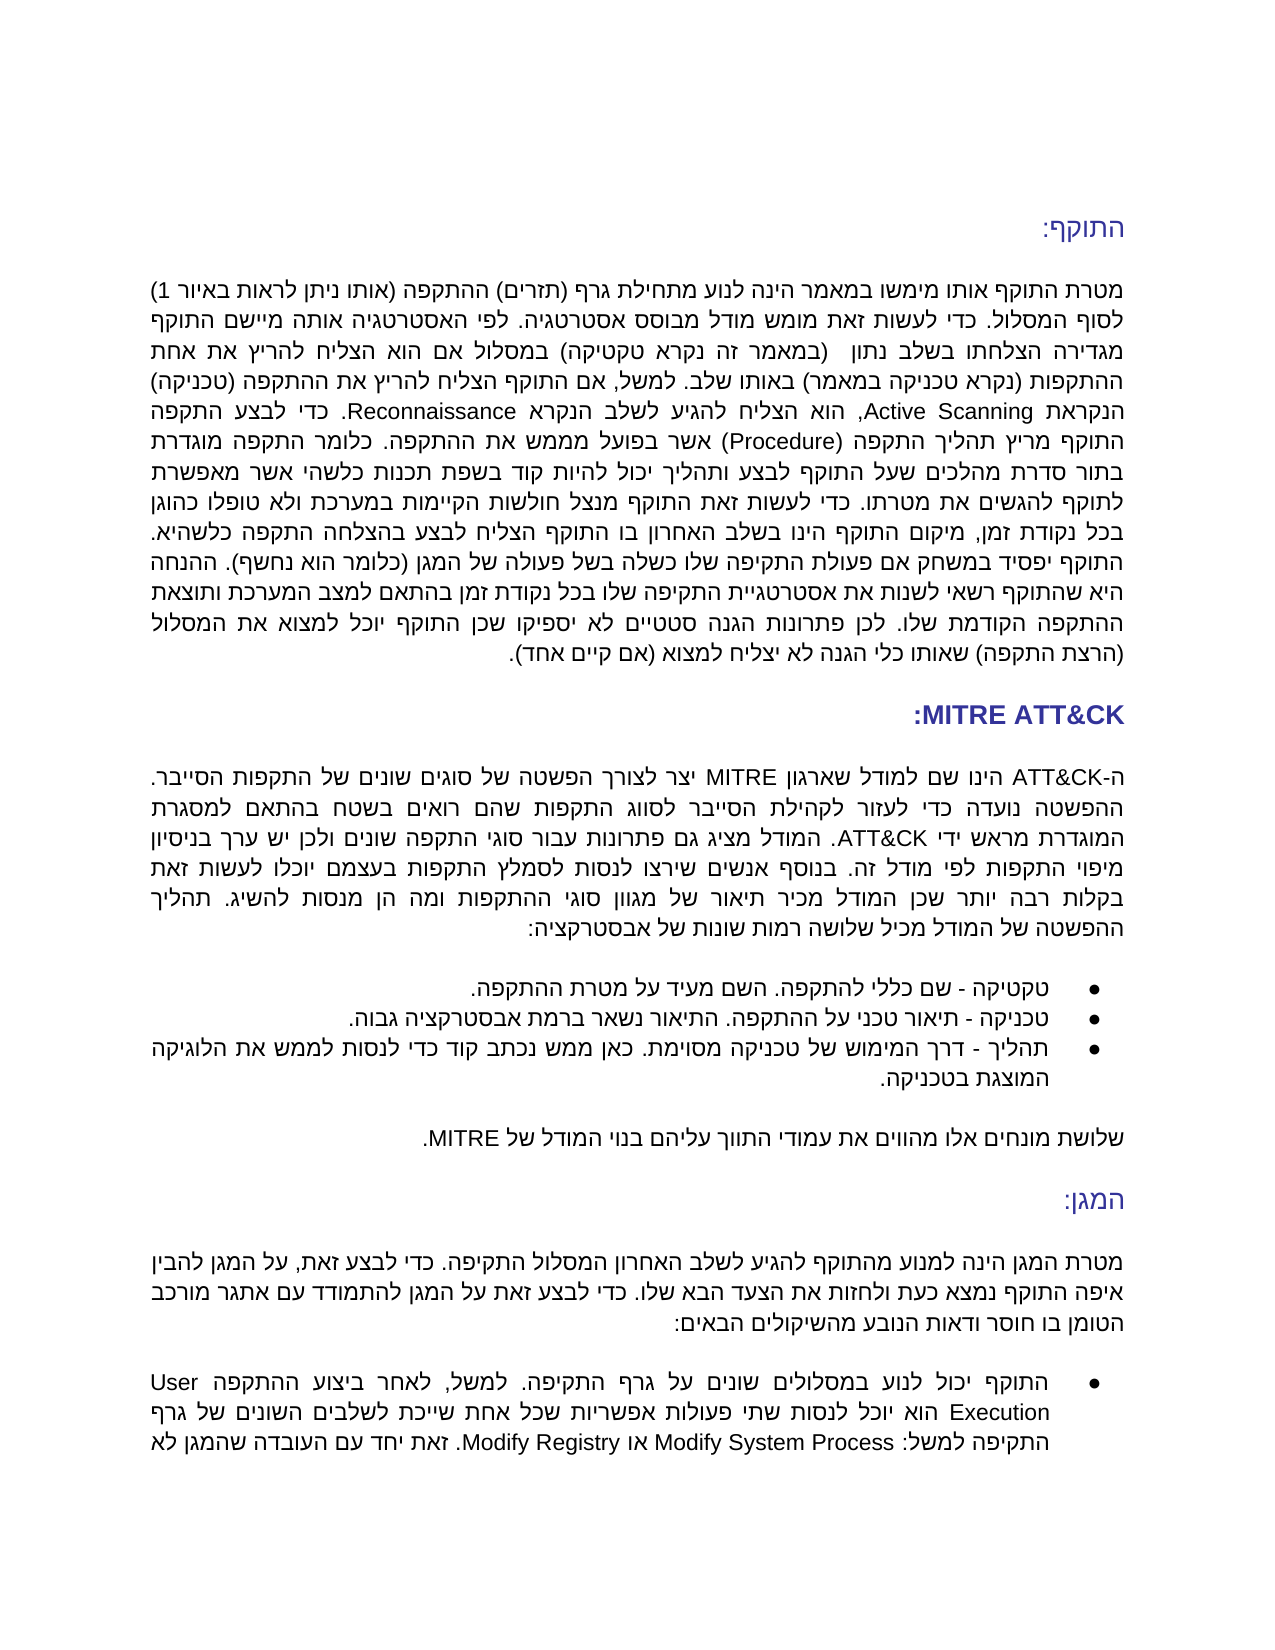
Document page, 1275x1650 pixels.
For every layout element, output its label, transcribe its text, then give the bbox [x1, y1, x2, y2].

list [150, 1369, 1087, 1456]
text מטרת התוקף אותו מימשו במאמר הינה לנוע מתחילת גרף (תזרים) ההתקפה (אותו ניתן לראות באיור 1) לסוף המסלול. כדי לעשות זאת מומש מודל מבוסס אסטרטגיה. לפי האסטרטגיה אותה מיישם התוקף מגדירה הצלחתו בשלב נתון (במאמר זה נקרא טקטיקה) במסלול אם הוא הצליח להריץ את אחת ההתקפות (נקרא טכניקה במאמר) באותו שלב. למשל, אם התוקף הצליח להריץ את ההתקפה (טכניקה) הנקראת Active Scanning, הוא הצליח להגיע לשלב הנקרא Reconnaissance. כדי לבצע התקפה התוקף מריץ תהליך התקפה (Procedure) אשר בפועל מממש את ההתקפה. כלומר התקפה מוגדרת בתור סדרת מהלכים שעל התוקף לבצע ותהליך יכול להיות קוד בשפת תכנות כלשהי אשר מאפשרת לתוקף להגשים את מטרתו. כדי לעשות זאת התוקף מנצל חולשות הקיימות במערכת ולא טופלו כהוגן בכל נקודת זמן, מיקום התוקף הינו בשלב האחרון בו התוקף הצליח לבצע בהצלחה התקפה כלשהיא. התוקף יפסיד במשחק אם פעולת התקיפה שלו כשלה בשל פעולה של המגן (כלומר הוא נחשף). ההנחה היא שהתוקף רשאי לשנות את אסטרטגיית התקיפה שלו בכל נקודת זמן בהתאם למצב המערכת ותוצאת ההתקפה הקודמת שלו. לכן פתרונות הגנה סטטיים לא יספיקו שכן התוקף יוכל למצוא את המסלול (הרצת התקפה) שאותו כלי הגנה לא יצליח למצוא (אם קיים אחד). [150, 277, 1125, 666]
text מטרת המגן הינה למנוע מהתוקף להגיע לשלב האחרון המסלול התקיפה. כדי לבצע זאת, על המגן להבין איפה התוקף נמצא כעת ולחזות את הצעד הבא שלו. כדי לבצע זאת על המגן להתמודד עם אתגר מורכב הטומן בו חוסר ודאות הנובע מהשיקולים הבאים: [150, 1249, 1125, 1336]
text שלושת מונחים אלו מהווים את עמודי התווך עליהם בנוי המודל של MITRE. [150, 1125, 1125, 1151]
text ה-ATT&CK הינו שם למודל שארגון MITRE יצר לצורך הפשטה של סוגים שונים של התקפות הסייבר. ההפשטה נועדה כדי לעזור לקהילת הסייבר לסווג התקפות שהם רואים בשטח בהתאם למסגרת המוגדרת מראש ידי ATT&CK. המודל מציג גם פתרונות עבור סוגי התקפה שונים ולכן יש ערך בניסיון מיפוי התקפות לפי מודל זה. בנוסף אנשים שירצו לנסות לסמלץ התקפות בעצמם יוכלו לעשות זאת בקלות רבה יותר שכן המודל מכיר תיאור של מגוון סוגי ההתקפות ומה הן מנסות להשיג. תהליך ההפשטה של המודל מכיל שלושה רמות שונות של אבסטרקציה: [150, 764, 1125, 942]
list תהליך - דרך המימוש של טכניקה מסוימת. כאן ממש נכתב קוד כדי לנסות לממש את הלוגיקה המוצגת בטכניקה. [150, 1035, 1087, 1092]
list טקטיקה - שם כללי להתקפה. השם מעיד על מטרת ההתקפה. [150, 975, 1087, 1001]
list טכניקה - תיאור טכני על ההתקפה. התיאור נשאר ברמת אבסטרקציה גבוה. [150, 1005, 1087, 1031]
text :MITRE ATT&CK [150, 699, 1125, 730]
text התוקף: [150, 212, 1125, 243]
text המגן: [150, 1184, 1125, 1215]
